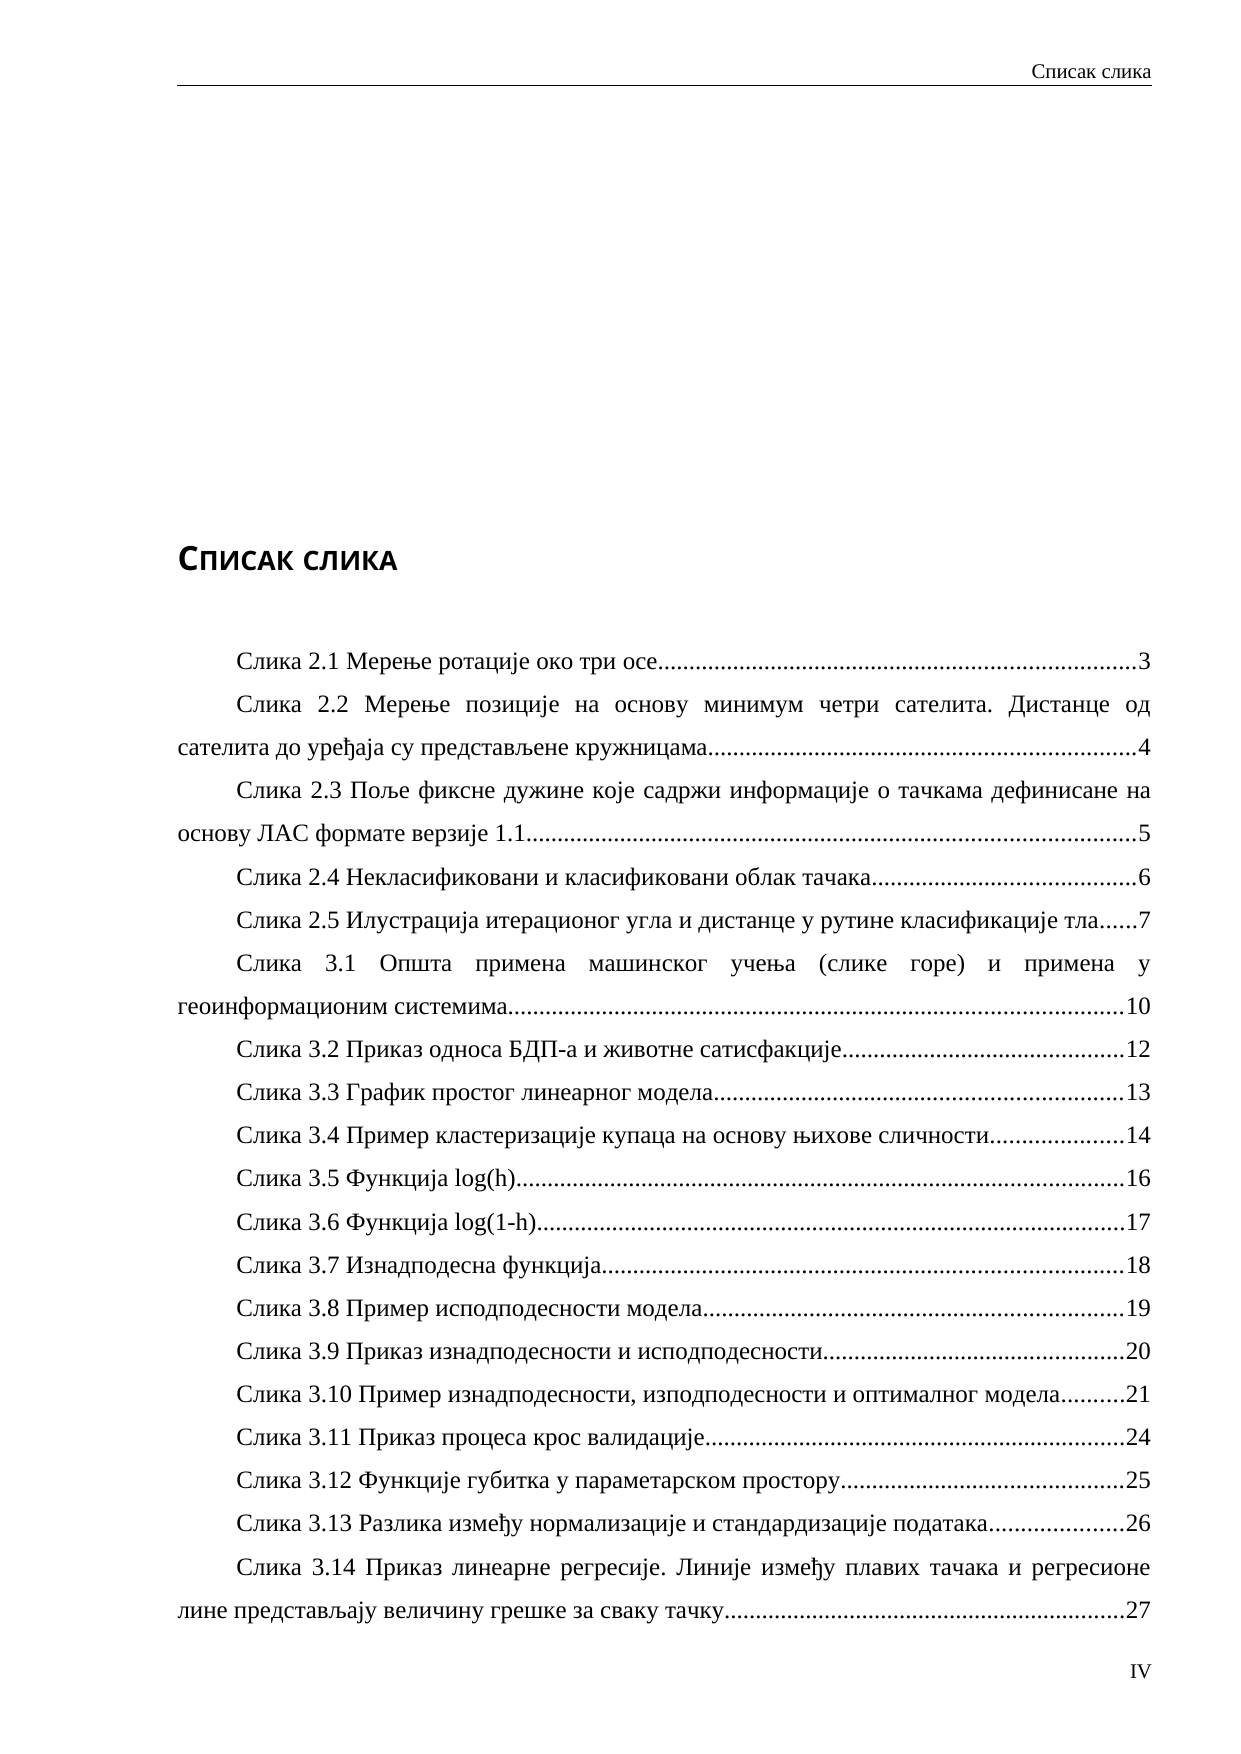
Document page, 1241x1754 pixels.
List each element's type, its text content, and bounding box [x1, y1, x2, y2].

text Слика 3.12 Функције губитка у параметарском простору 25 [177, 1465, 1152, 1494]
text Слика 2.3 Поље фиксне дужине које садржи информације о тачкама дефинисане на основу ЛАС формате верзије 1.1 5 [177, 775, 1152, 847]
text Слика 3.4 Пример кластеризације купаца на основу њихове сличности 14 [177, 1120, 1152, 1149]
text Списак слика [177, 535, 1152, 580]
text Слика 3.14 Приказ линеарне регресије. Линије између плавих тачака и регресионе лине представљају величину грешке за сваку тачку 27 [177, 1552, 1152, 1623]
text Слика 2.4 Некласификовани и класификовани облак тачака 6 [177, 862, 1152, 890]
text Слика 3.7 Изнадподесна функција 18 [177, 1250, 1152, 1278]
text Слика 3.9 Приказ изнадподесности и исподподесности 20 [177, 1336, 1152, 1365]
text Слика 3.10 Пример изнадподесности, изподподесности и оптималног модела 21 [177, 1379, 1152, 1408]
text Слика 3.3 График простог линеарног модела 13 [177, 1077, 1152, 1106]
text Слика 2.5 Илустрација итерационог угла и дистанце у рутине класификације тла 7 [177, 905, 1152, 933]
text Слика 3.13 Разлика између нормализације и стандардизације података 26 [177, 1508, 1152, 1537]
text Слика 3.1 Општа примена машинског учења (слике горе) и примена у геоинформационим системима 10 [177, 948, 1152, 1020]
text Слика 3.2 Приказ односа БДП-а и животне сатисфакције 12 [177, 1034, 1152, 1063]
text Слика 3.8 Пример исподподесности модела 19 [177, 1293, 1152, 1322]
text Слика 3.11 Приказ процеса крос валидације 24 [177, 1422, 1152, 1451]
text Слика 3.5 Функција log(h) 16 [177, 1163, 1152, 1192]
text Слика 2.2 Мерење позиције на основу минимум четри сателита. Дистанце од сателита до уређаја су представљене кружницама 4 [177, 689, 1152, 761]
text Слика 3.6 Функција log(1-h) 17 [177, 1207, 1152, 1235]
text Слика 2.1 Мерење ротације око три осе 3 [177, 646, 1152, 675]
